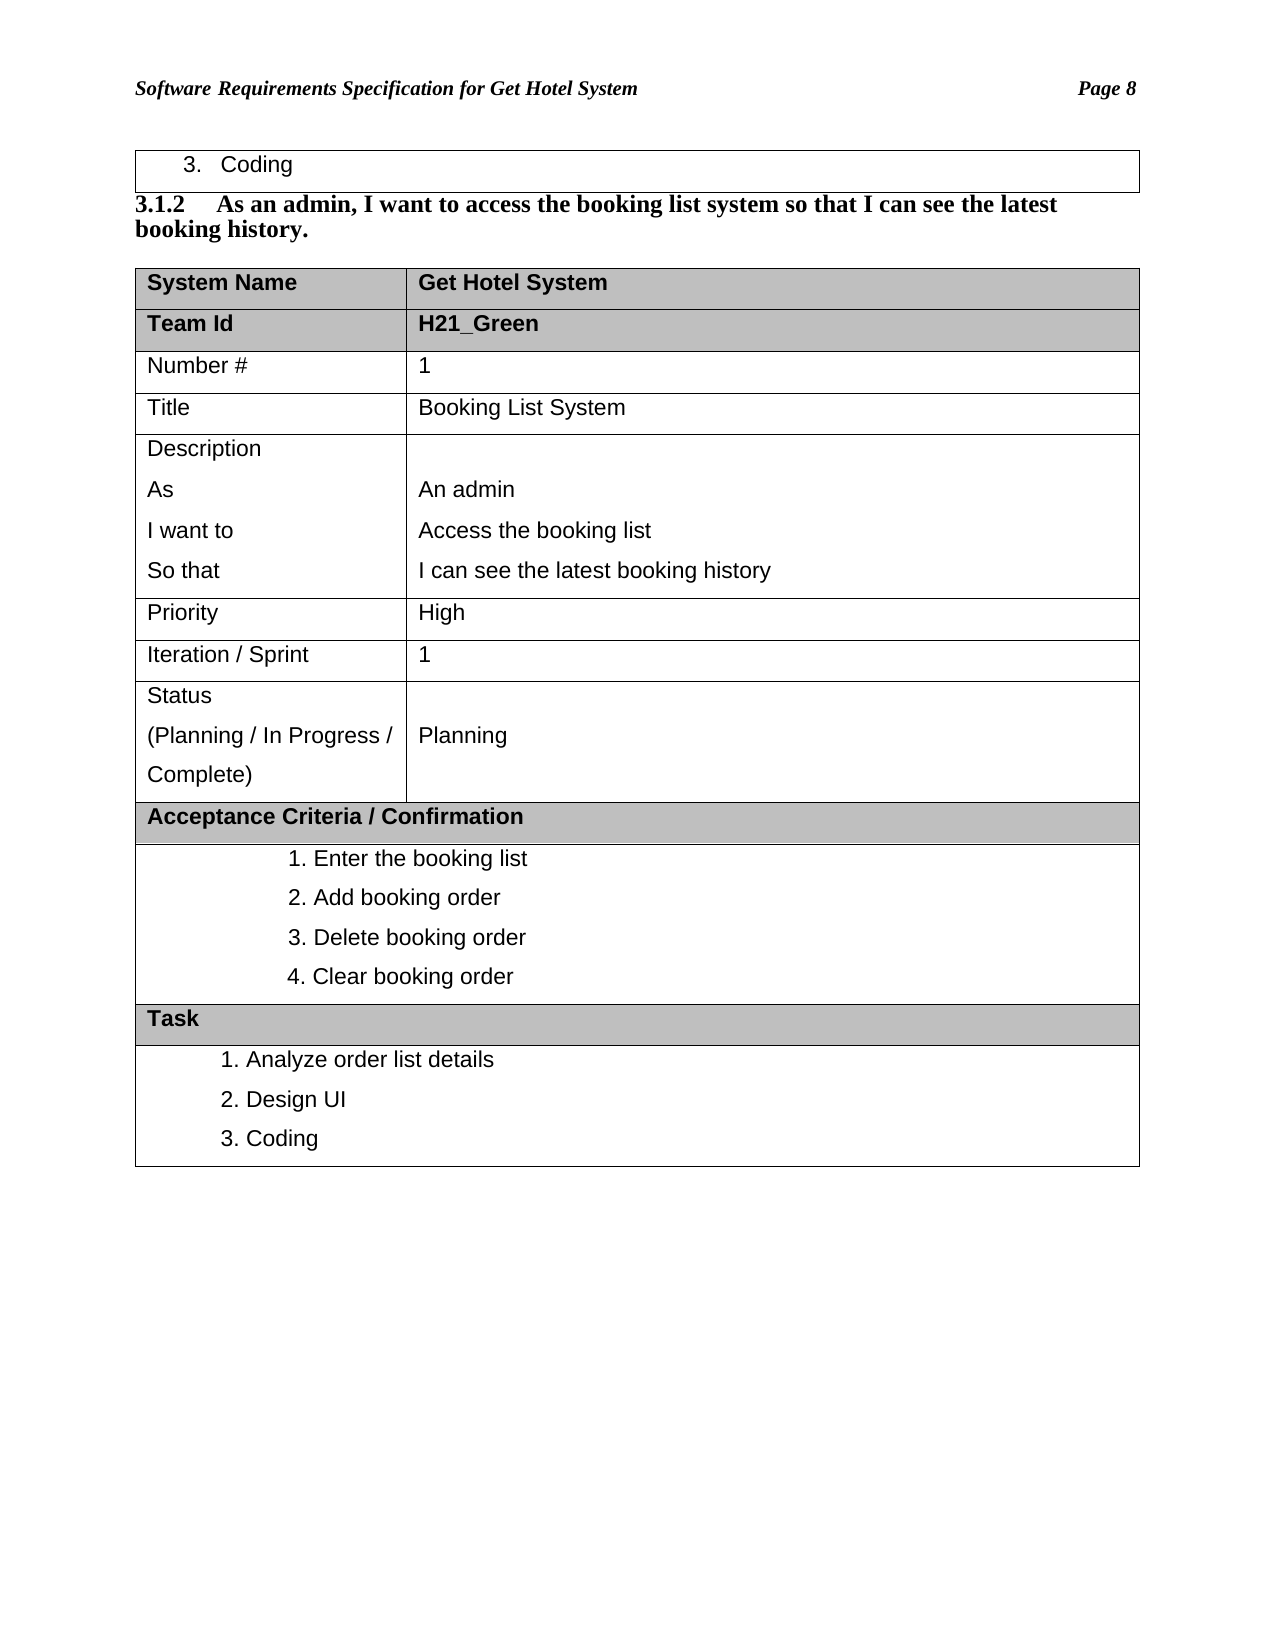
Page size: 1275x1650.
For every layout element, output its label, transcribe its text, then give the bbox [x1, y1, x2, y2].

table_cell 1. Enter the booking list 2. Add booking order 3. Delete booking order 4. Clear booking order [136, 845, 1139, 1004]
table_cell [407, 435, 1139, 476]
table_cell I want to [136, 517, 406, 557]
table_cell So that [136, 557, 406, 598]
table_cell Acceptance Criteria / Confirmation [136, 803, 1139, 843]
table_cell As [136, 476, 406, 517]
table_cell Title [136, 394, 406, 434]
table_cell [136, 151, 1139, 192]
table_cell Planning [407, 682, 1139, 802]
table_cell Description [136, 435, 406, 476]
table_header Get Hotel System [407, 269, 1139, 309]
table_cell H21_Green [407, 310, 1139, 351]
table_cell Iteration / Sprint [136, 641, 406, 681]
table_cell 1 [407, 352, 1139, 393]
table_cell 1 [407, 641, 1139, 681]
table_cell Number # [136, 352, 406, 393]
table_cell Priority [136, 599, 406, 639]
table_cell Status (Planning / In Progress / Complete) [136, 682, 406, 802]
table_cell I can see the latest booking history [407, 557, 1139, 598]
table_cell 1. Analyze order list details 2. Design UI 3. Coding [136, 1046, 1139, 1166]
table_cell Team Id [136, 310, 406, 351]
table_cell High [407, 599, 1139, 639]
table_cell An admin [407, 476, 1139, 517]
subtitle As an admin, I want to access the booking list system so that I can see the latest booking history. [135, 193, 1140, 243]
table_header System Name [136, 269, 406, 309]
table_cell Access the booking list [407, 517, 1139, 557]
table_cell Task [136, 1005, 1139, 1045]
table_cell Booking List System [407, 394, 1139, 434]
